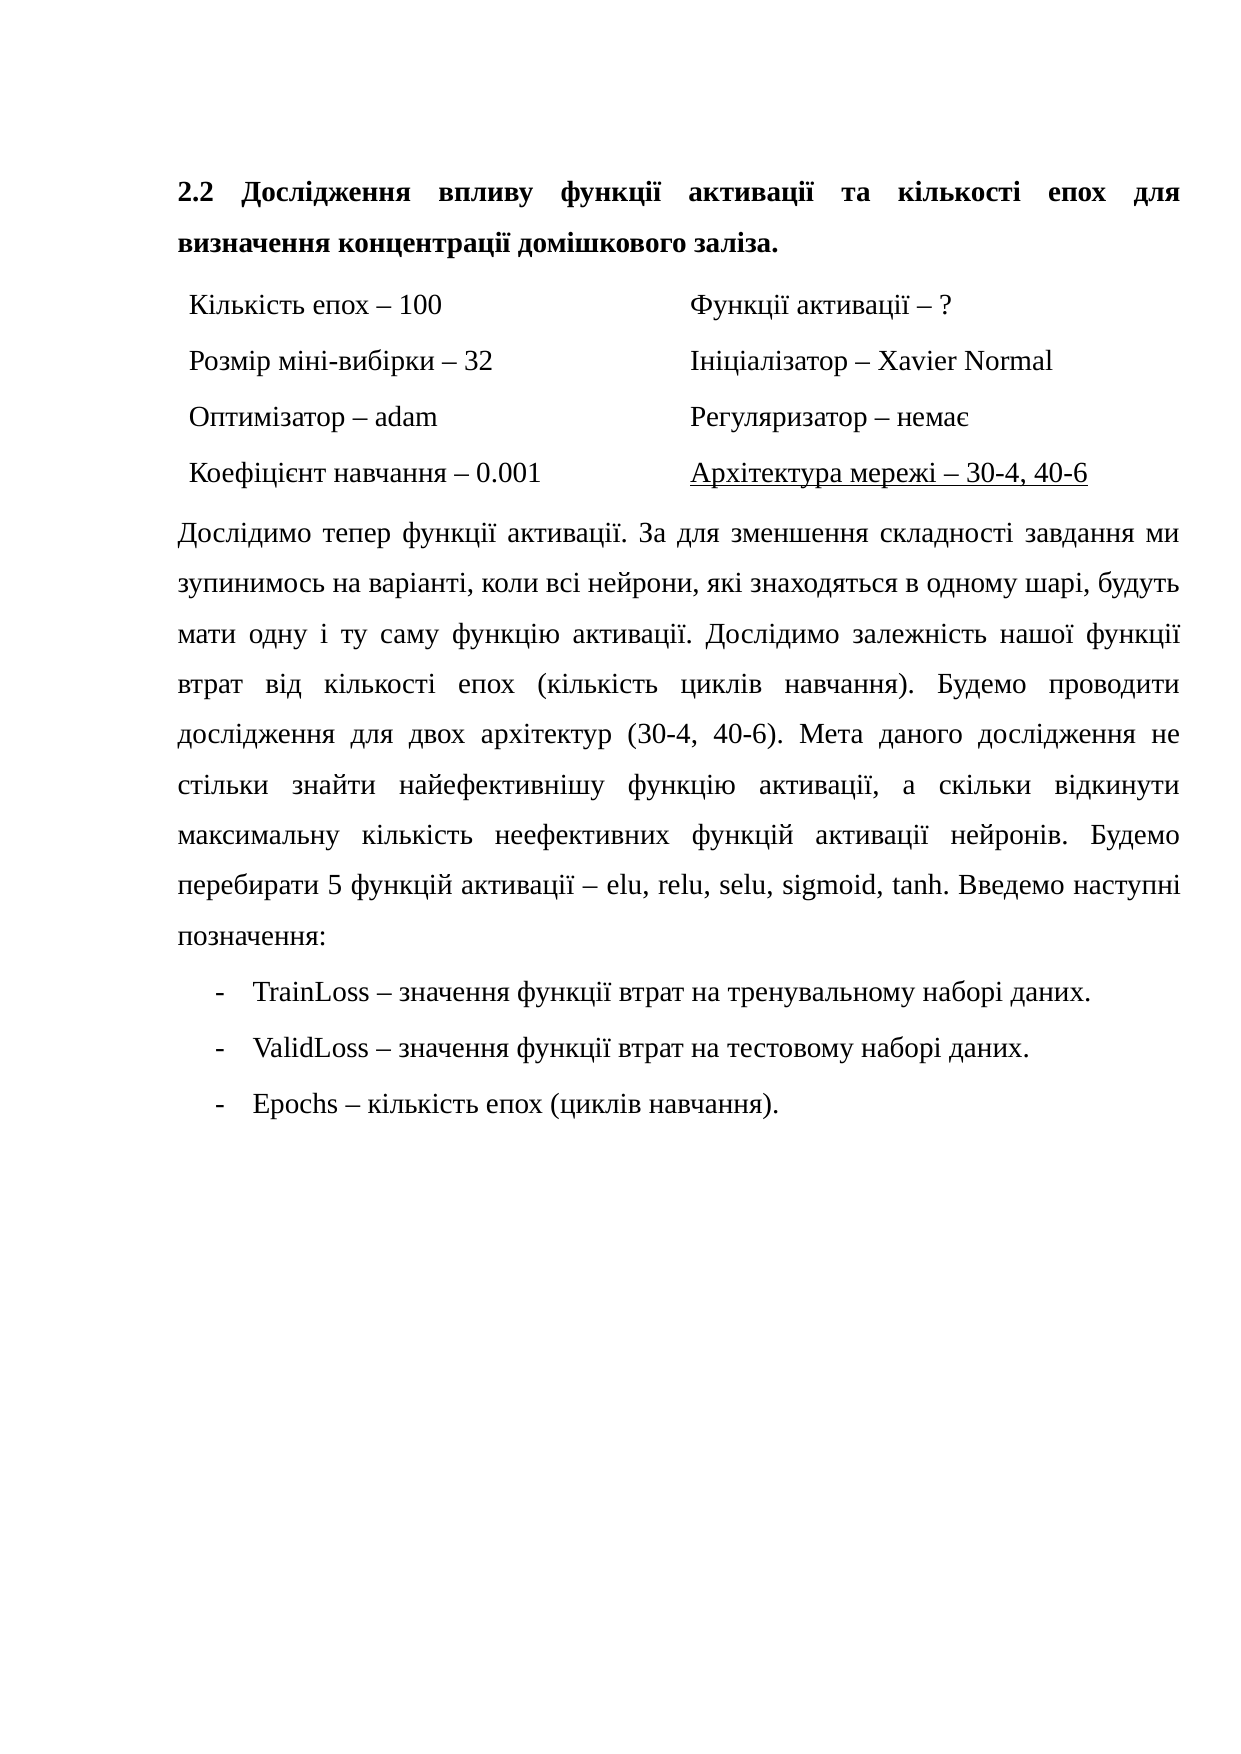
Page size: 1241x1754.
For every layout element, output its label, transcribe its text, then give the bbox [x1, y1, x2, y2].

table_header Кількість епох – 100 Розмір міні-вибірки – 32 Оптимізатор – adam Коефіцієнт навчання – 0.001 [177, 281, 679, 509]
list Epochs – кількість епох (циклів навчання). [215, 1087, 1181, 1120]
list ValidLoss – значення функції втрат на тестовому наборі даних. [215, 1030, 1181, 1064]
table_header Функції активації – ? Ініціалізатор – Xavier Normal Регуляризатор – немає Архітектура мережі – 30-4, 40-6 [679, 281, 1180, 509]
text Дослідимо тепер функції активації. За для зменшення складності завдання ми зупинимось на варіанті, коли всі нейрони, які знаходяться в одному шарі, будуть мати одну і ту саму функцію активації. Дослідимо залежність нашої функції втрат від кількості епох (кількість циклів навчання). Будемо проводити дослідження для двох архітектур (30-4, 40-6). Мета даного дослідження не стільки знайти найефективнішу функцію активації, а скільки відкинути максимальну кількість неефективних функцій активації нейронів. Будемо перебирати 5 функцій активації – elu, relu, selu, sigmoid, tanh. Введемо наступні позначення: [177, 515, 1181, 951]
list TrainLoss – значення функції втрат на тренувальному наборі даних. [215, 974, 1181, 1008]
text 2.2 Дослідження впливу функції активації та кількості епох для визначення концентрації домішкового заліза. [177, 174, 1181, 258]
